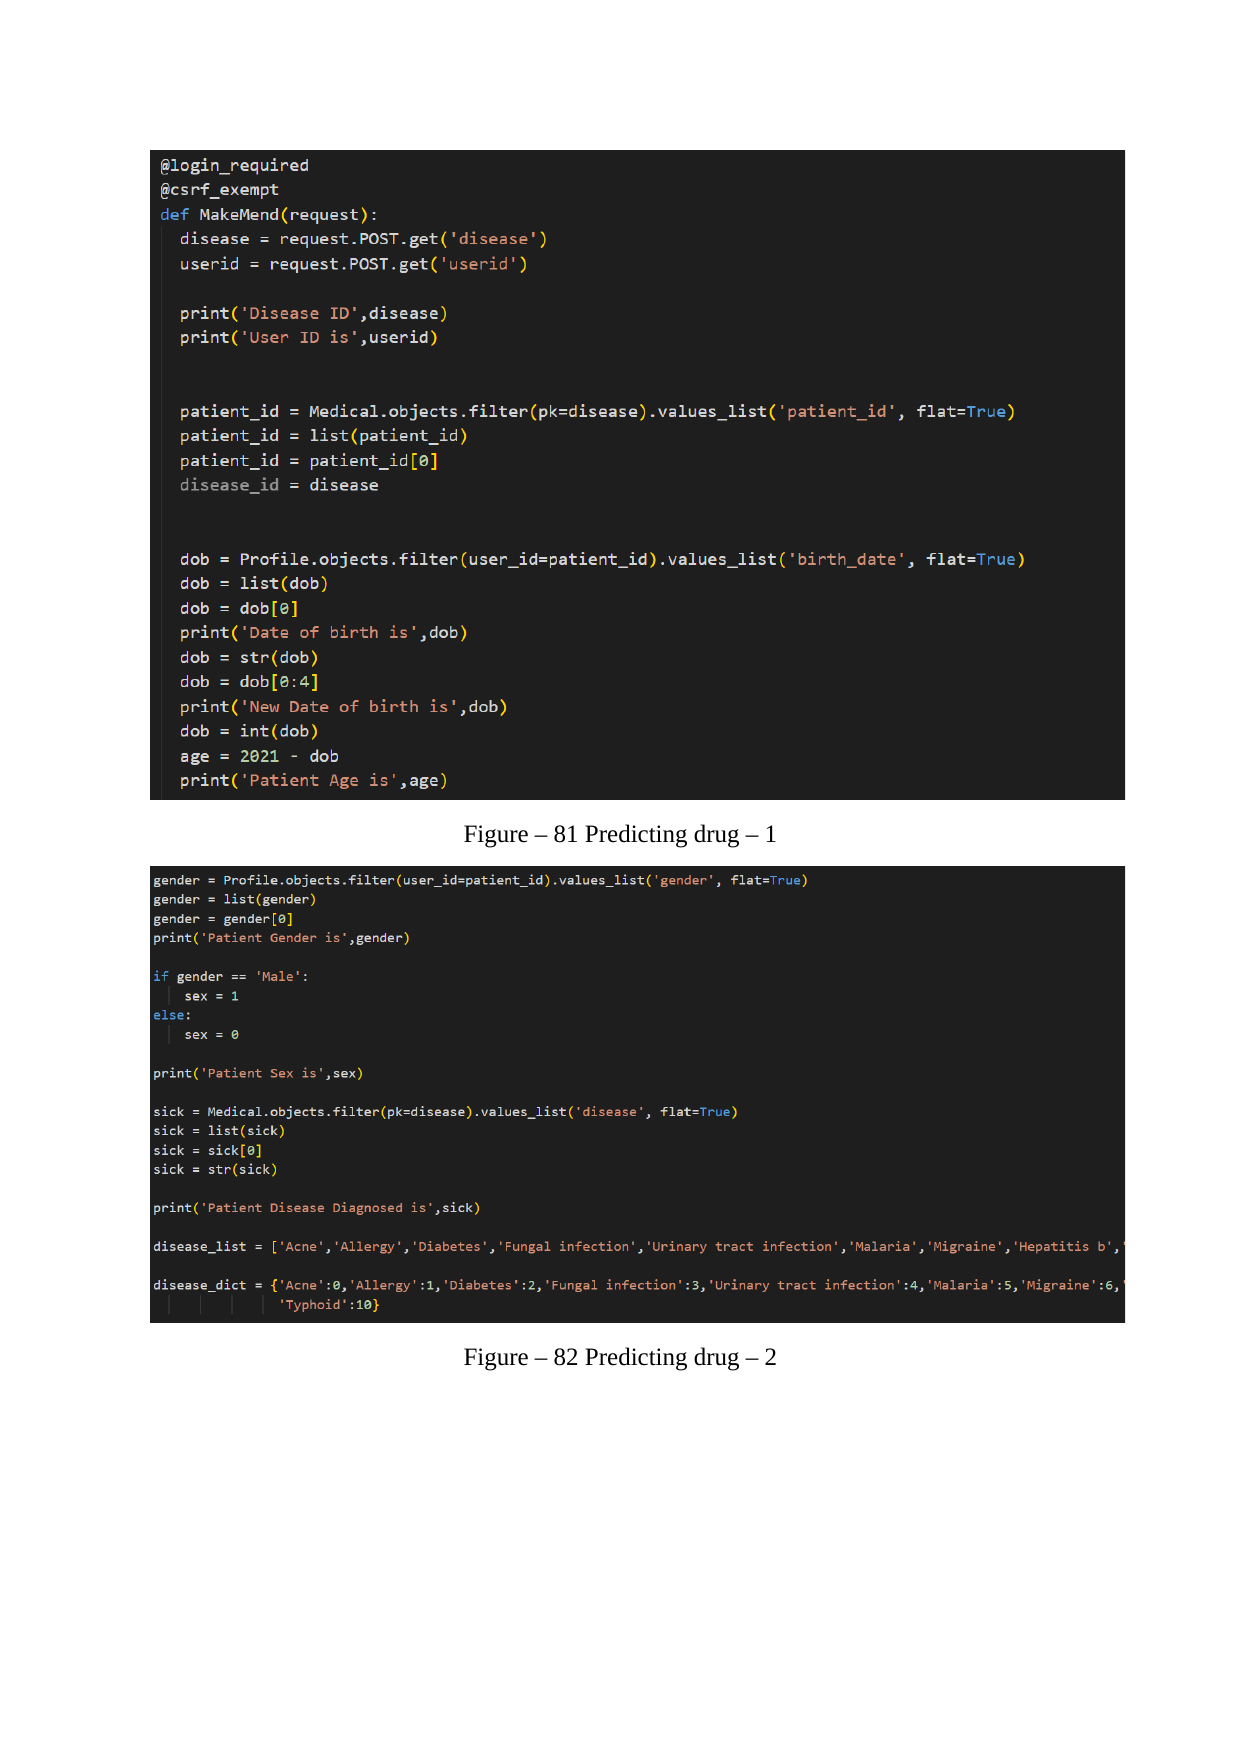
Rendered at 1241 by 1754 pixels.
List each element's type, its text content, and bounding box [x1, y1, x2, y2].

picture [150, 866, 1125, 1323]
picture [150, 150, 1125, 800]
text Figure – 82 Predicting drug – 2 [150, 1342, 1090, 1371]
text Figure – 81 Predicting drug – 1 [150, 819, 1090, 848]
